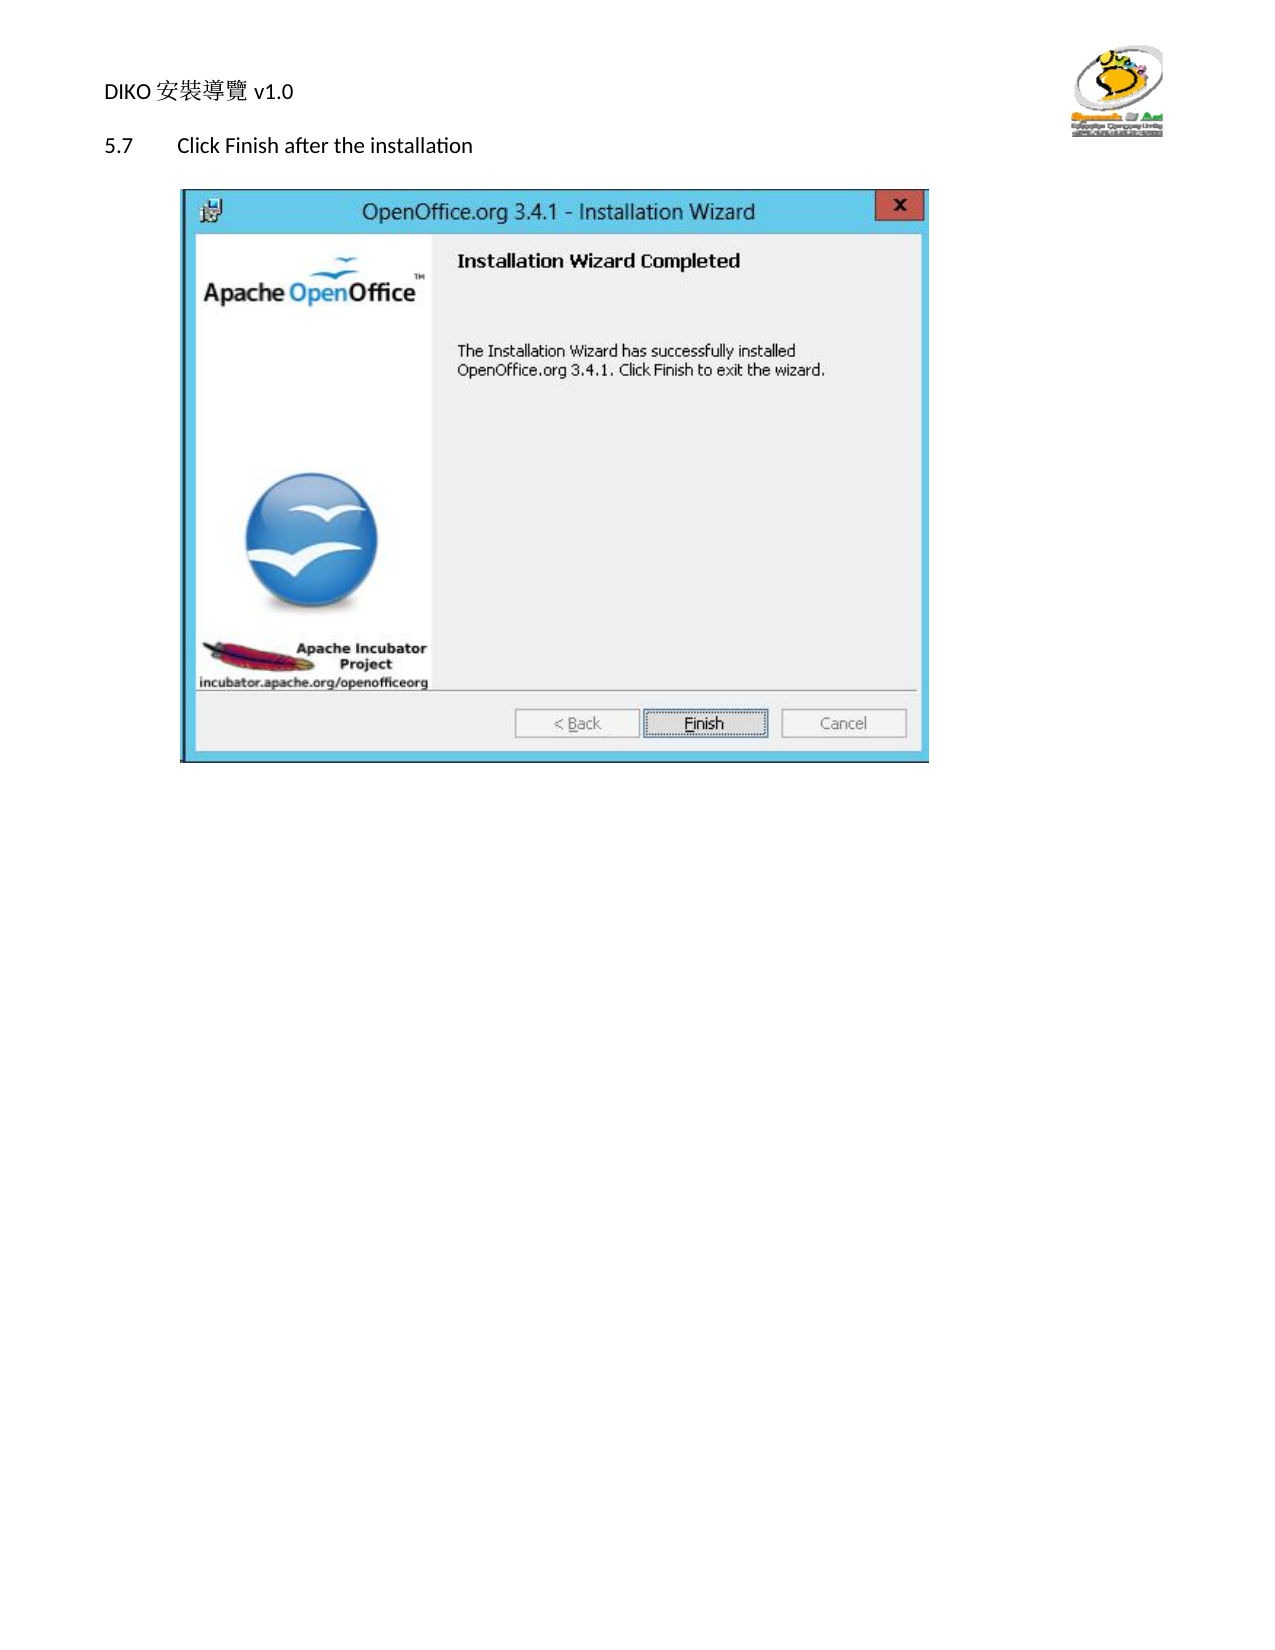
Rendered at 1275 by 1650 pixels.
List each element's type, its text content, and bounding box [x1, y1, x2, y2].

picture [180, 189, 929, 763]
picture [1068, 42, 1163, 137]
text 5.7 Click Finish after the installation [104, 131, 1125, 185]
text DIKO 安裝導覽 v1.0 [104, 73, 1125, 106]
